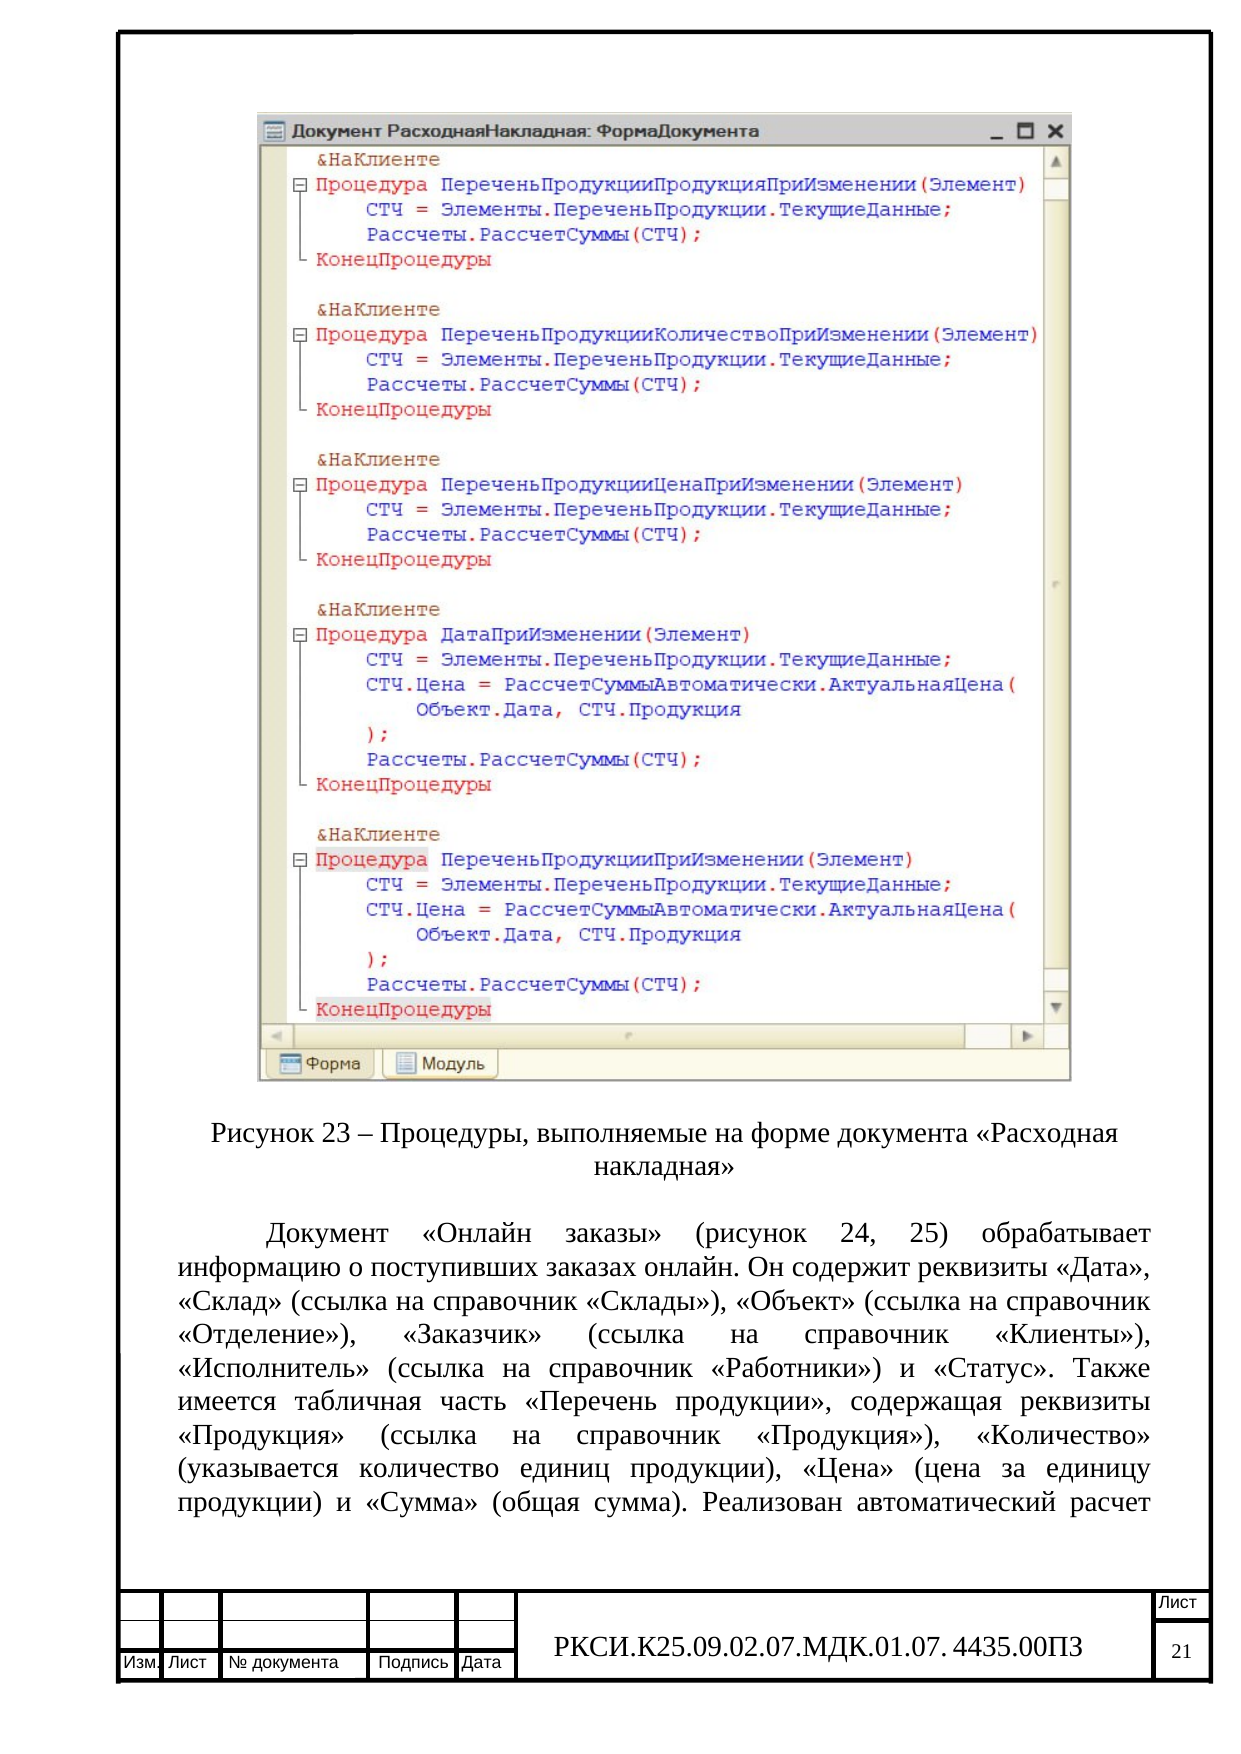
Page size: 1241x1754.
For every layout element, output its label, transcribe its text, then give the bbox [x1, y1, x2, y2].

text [177, 1216, 1152, 1517]
text Рисунок 23 – Процедуры, выполняемые на форме документа «Расходная накладная» [177, 1115, 1152, 1182]
picture [257, 112, 1072, 1082]
